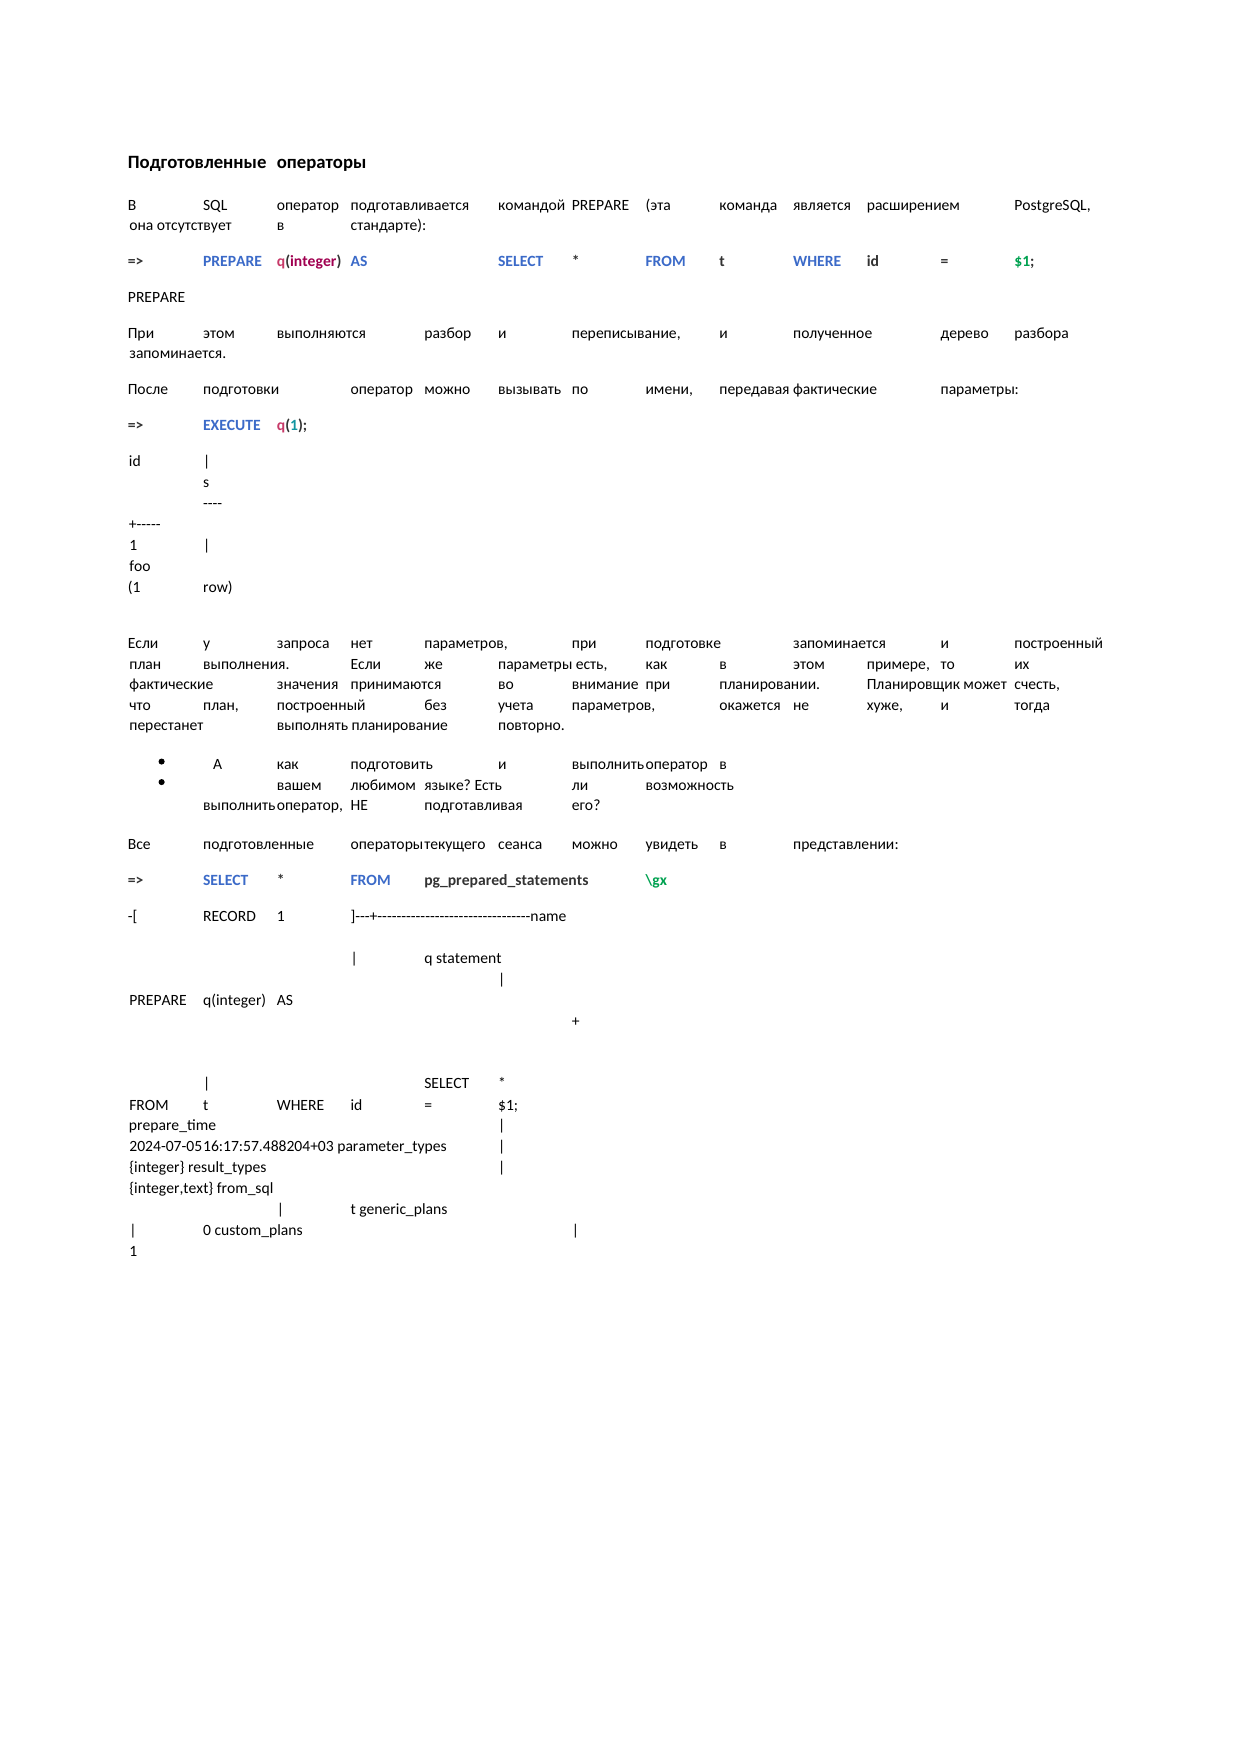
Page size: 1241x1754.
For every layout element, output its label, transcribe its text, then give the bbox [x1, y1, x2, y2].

subtitle => SELECT * FROM pg_prepared_statements \gx [128, 870, 1105, 889]
text При этом выполняются разбор и переписывание, и полученное дерево разбора запоминается. [128, 323, 1105, 362]
text После подготовки оператор можно вызывать по имени, передавая фактические параметры: [128, 379, 1105, 398]
subtitle => PREPARE q(integer) AS SELECT * FROM t WHERE id = $1; [128, 251, 1105, 270]
text Все подготовленные операторы текущего сеанса можно увидеть в представлении: [128, 834, 1105, 854]
text id | s ----+----- [128, 451, 241, 533]
text А как подготовить и выполнить оператор в вашем любимом языке? Есть ли возможность выполнить оператор, НЕ подготавливая его? [159, 754, 774, 814]
text -[ RECORD 1 ]---+--------------------------------name | q statement | PREPARE q(integer) AS + | SELECT * FROM t WHERE id = $1; prepare_time | 2024-07-05 16:17:57.488204+03 parameter_types | {integer} result_types | {integer,text} from_sql | t generic_plans | 0 custom_plans | 1 [128, 906, 608, 1260]
subtitle Подготовленные операторы [128, 150, 1105, 173]
subtitle => EXECUTE q(1); [128, 415, 1105, 434]
text Если у запроса нет параметров, при подготовке запоминается и построенный план выполнения. Если же параметры есть, как в этом примере, то их фактические значения принимаются во внимание при планировании. Планировщик может счесть, что план, построенный без учета параметров, окажется не хуже, и тогда перестанет выполнять планирование повторно. [128, 634, 1105, 734]
text 1 | foo [128, 535, 241, 575]
text PREPARE [128, 287, 241, 306]
text В SQL оператор подготавливается командой PREPARE (эта команда является расширением PostgreSQL, она отсутствует в стандарте): [128, 195, 1105, 234]
text (1 row) [128, 577, 241, 596]
